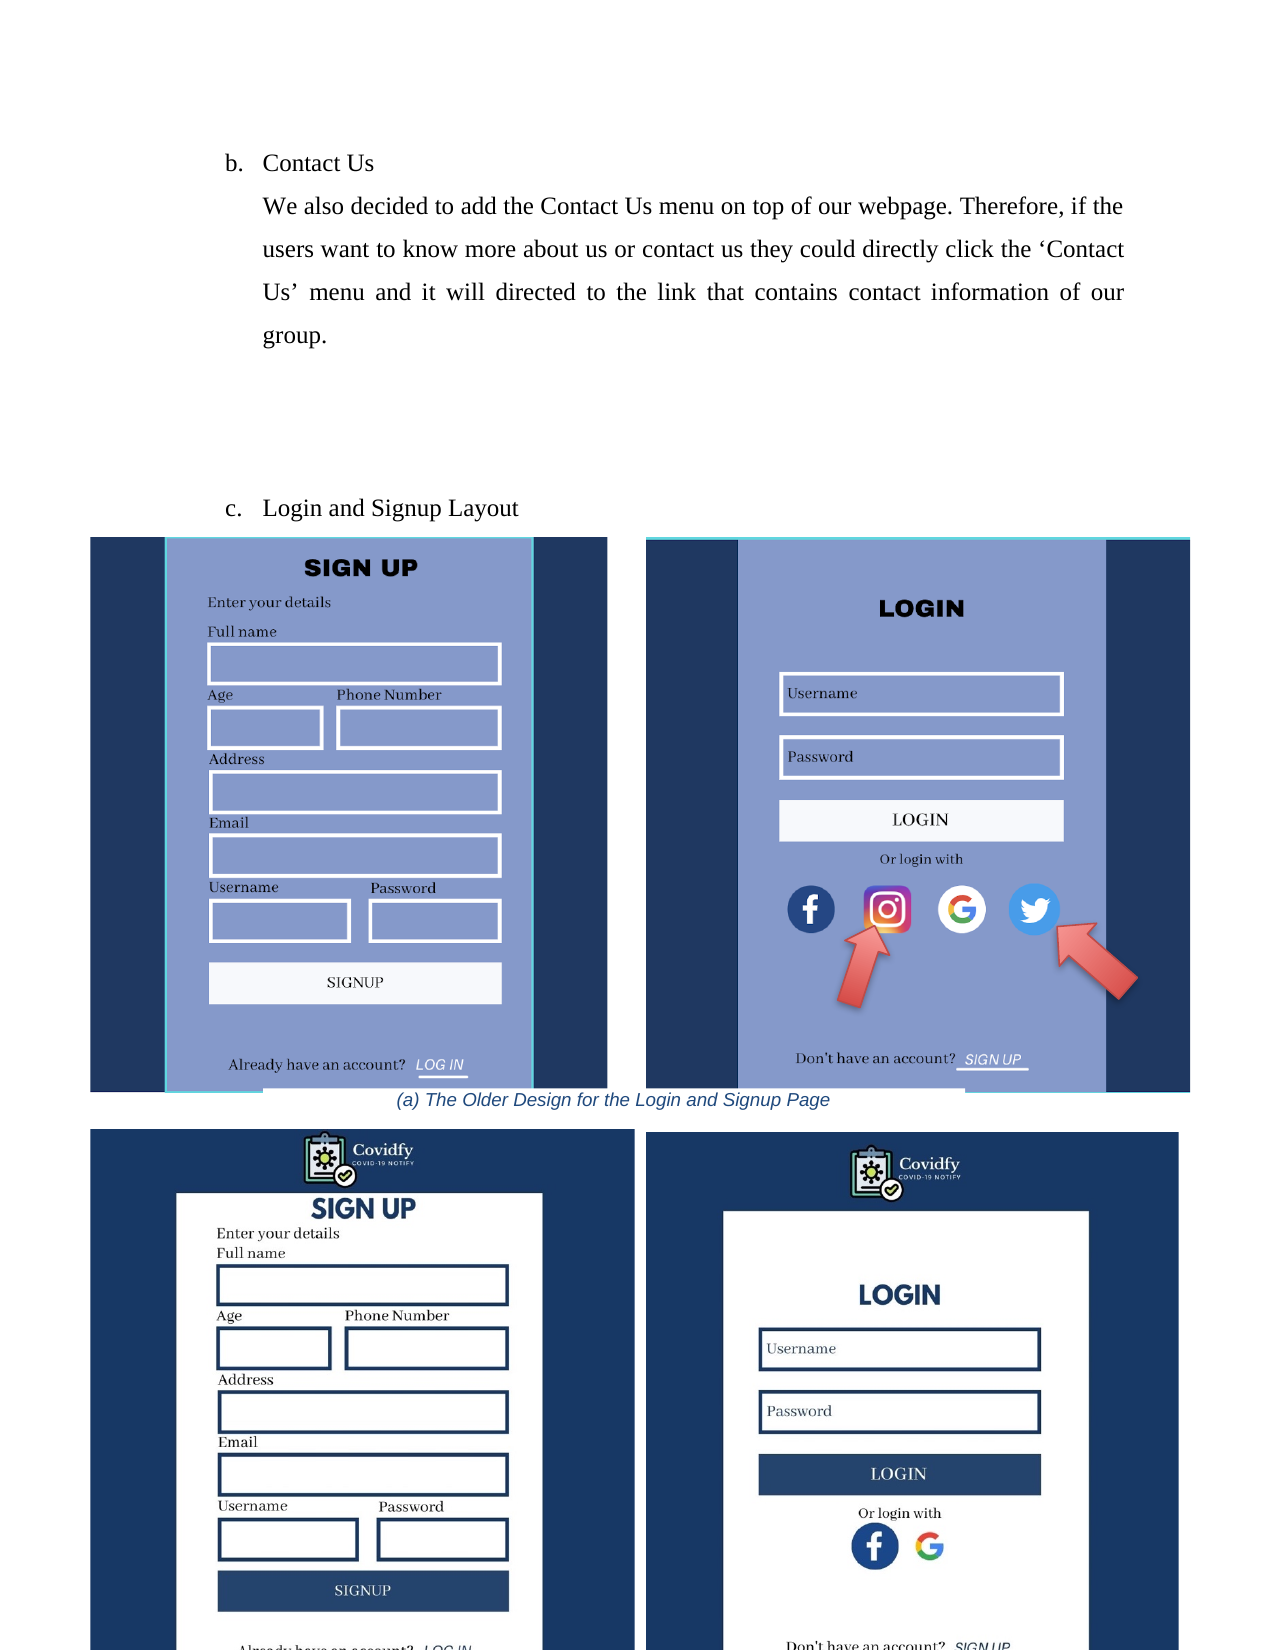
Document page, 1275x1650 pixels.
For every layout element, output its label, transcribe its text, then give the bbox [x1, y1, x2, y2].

list Contact Us [225, 148, 1125, 176]
picture [90, 1129, 635, 1650]
picture [646, 1132, 1179, 1650]
picture [646, 537, 1191, 1093]
list Login and Signup Layout [225, 493, 1125, 521]
text We also decided to add the Contact Us menu on top of our webpage. Therefore, if the users want to know more about us or contact us they could directly click the ‘Contact Us’ menu and it will directed to the link that contains contact information of our group. [262, 191, 1125, 349]
picture [90, 537, 608, 1093]
